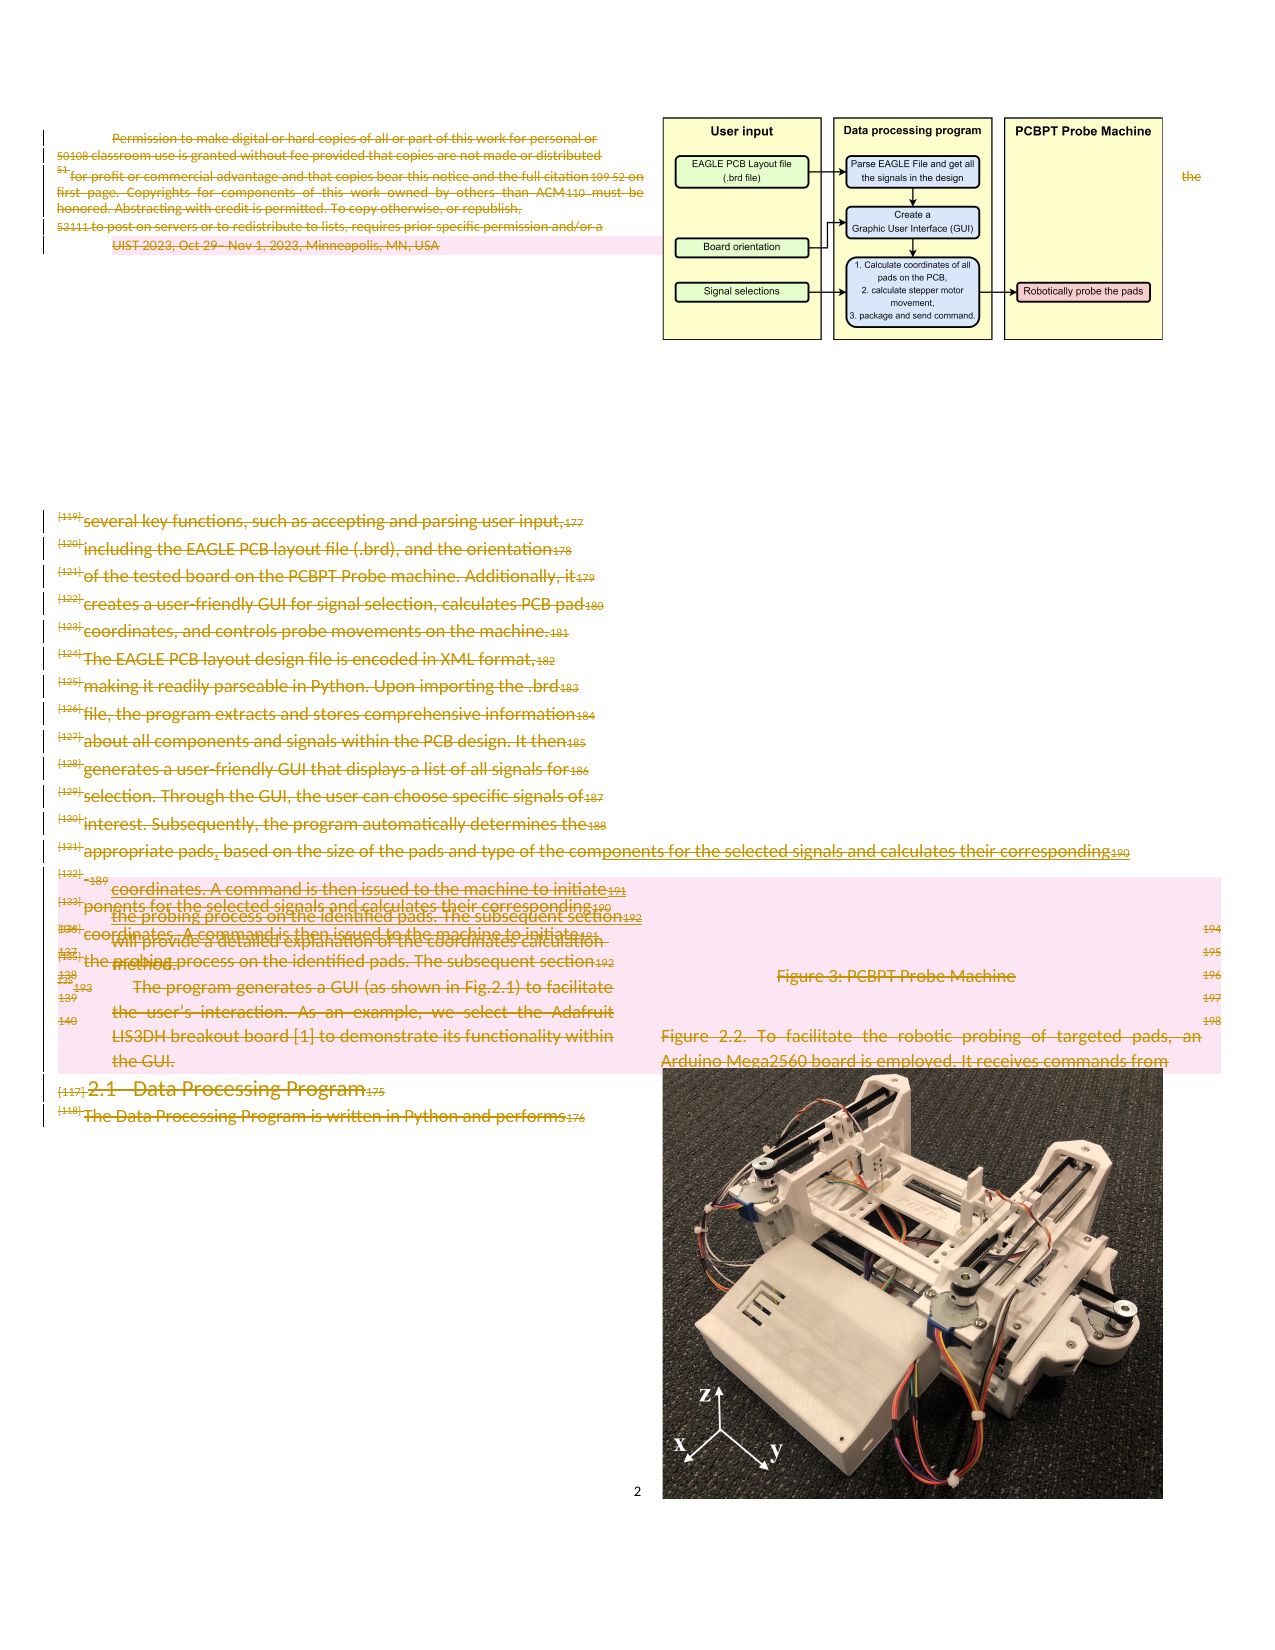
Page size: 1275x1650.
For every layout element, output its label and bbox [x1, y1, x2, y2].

picture [662, 1068, 1163, 1499]
picture [662, 117, 1163, 340]
